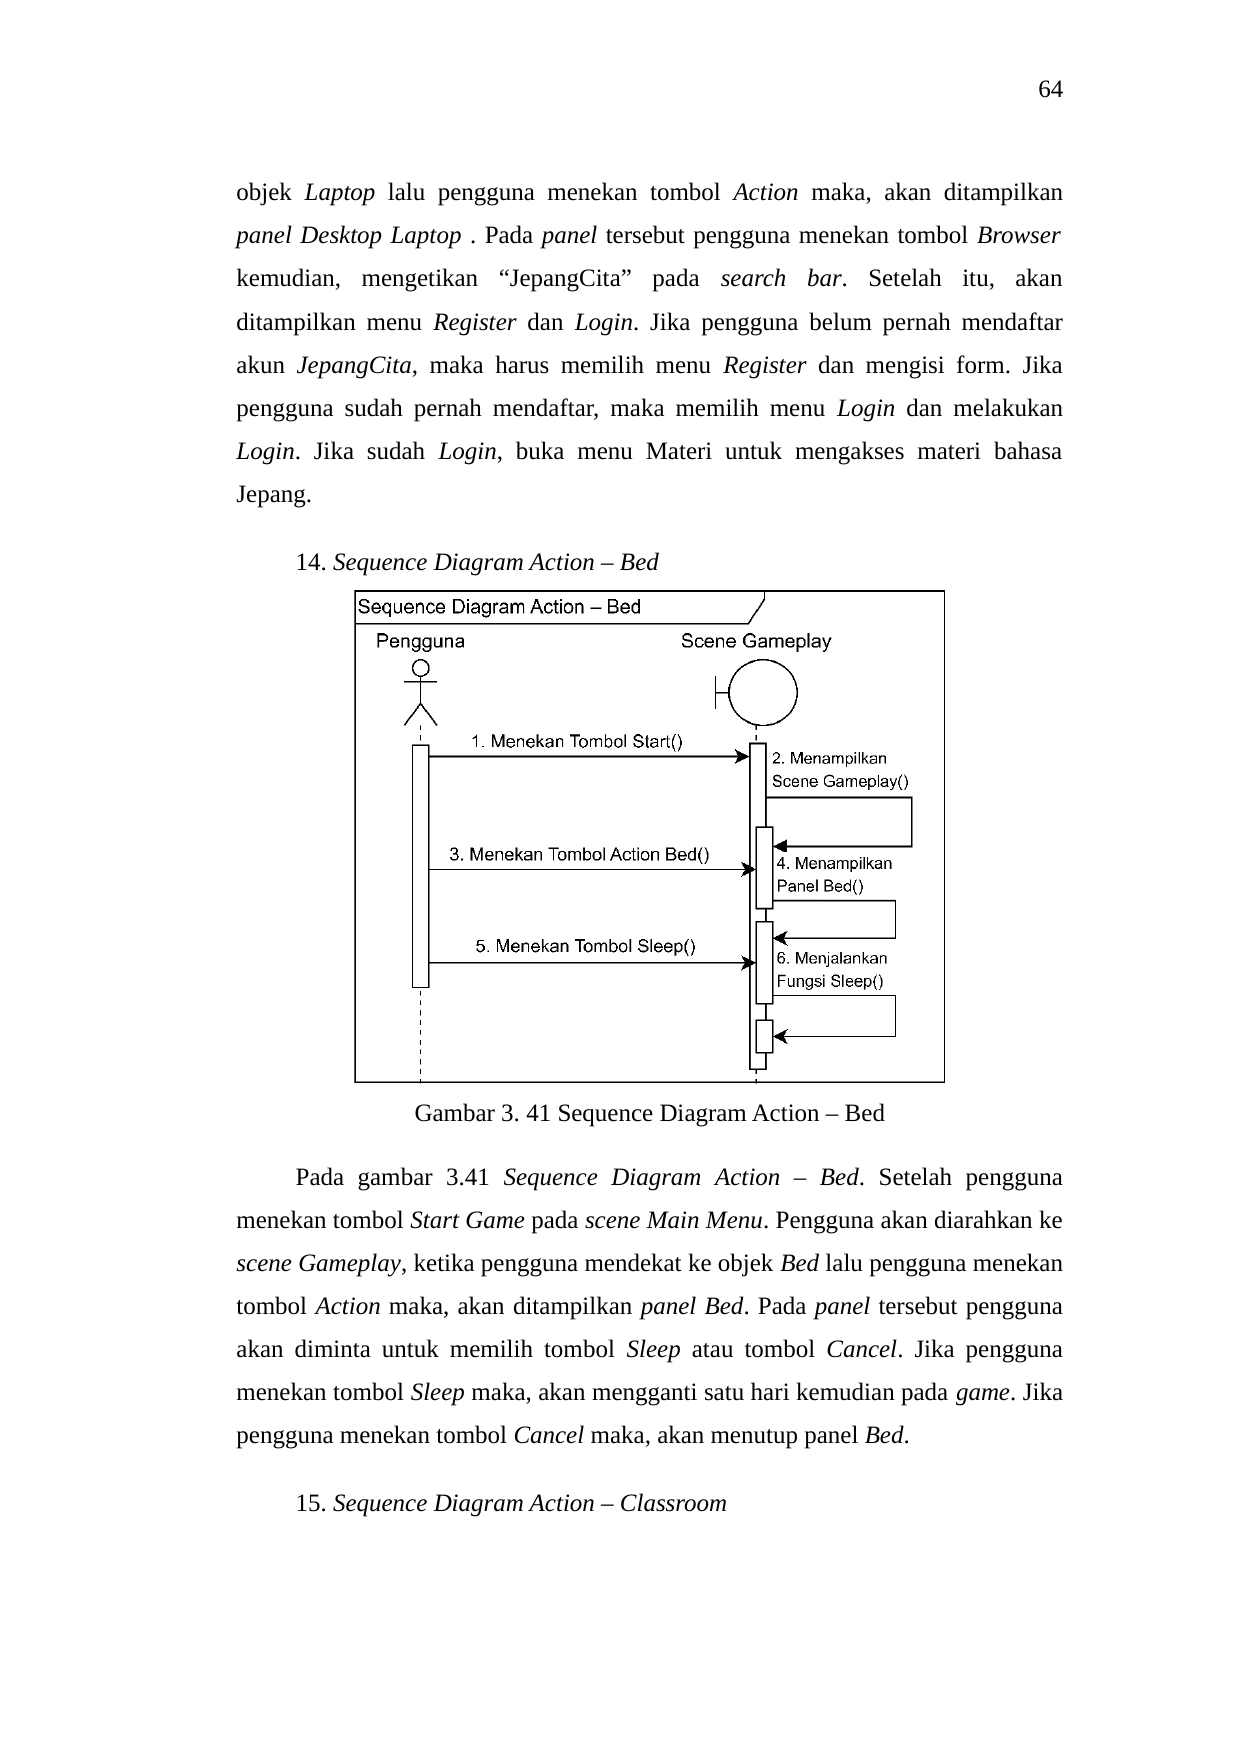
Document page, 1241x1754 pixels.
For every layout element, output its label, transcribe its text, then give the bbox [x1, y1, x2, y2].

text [236, 177, 1063, 508]
picture [354, 590, 945, 1084]
text Pada gambar 3.41 Sequence Diagram Action – Bed. Setelah pengguna menekan tombol Start Game pada scene Main Menu. Pengguna akan diarahkan ke scene Gameplay, ketika pengguna mendekat ke objek Bed lalu pengguna menekan tombol Action maka, akan ditampilkan panel Bed. Pada panel tersebut pengguna akan diminta untuk memilih tombol Sleep atau tombol Cancel. Jika pengguna menekan tombol Sleep maka, akan mengganti satu hari kemudian pada game. Jika pengguna menekan tombol Cancel maka, akan menutup panel Bed. [236, 1162, 1063, 1449]
list Sequence Diagram Action – Bed [295, 547, 1063, 576]
text Gambar 3. 41 Sequence Diagram Action – Bed [236, 1098, 1063, 1126]
list Sequence Diagram Action – Classroom [295, 1488, 1063, 1517]
